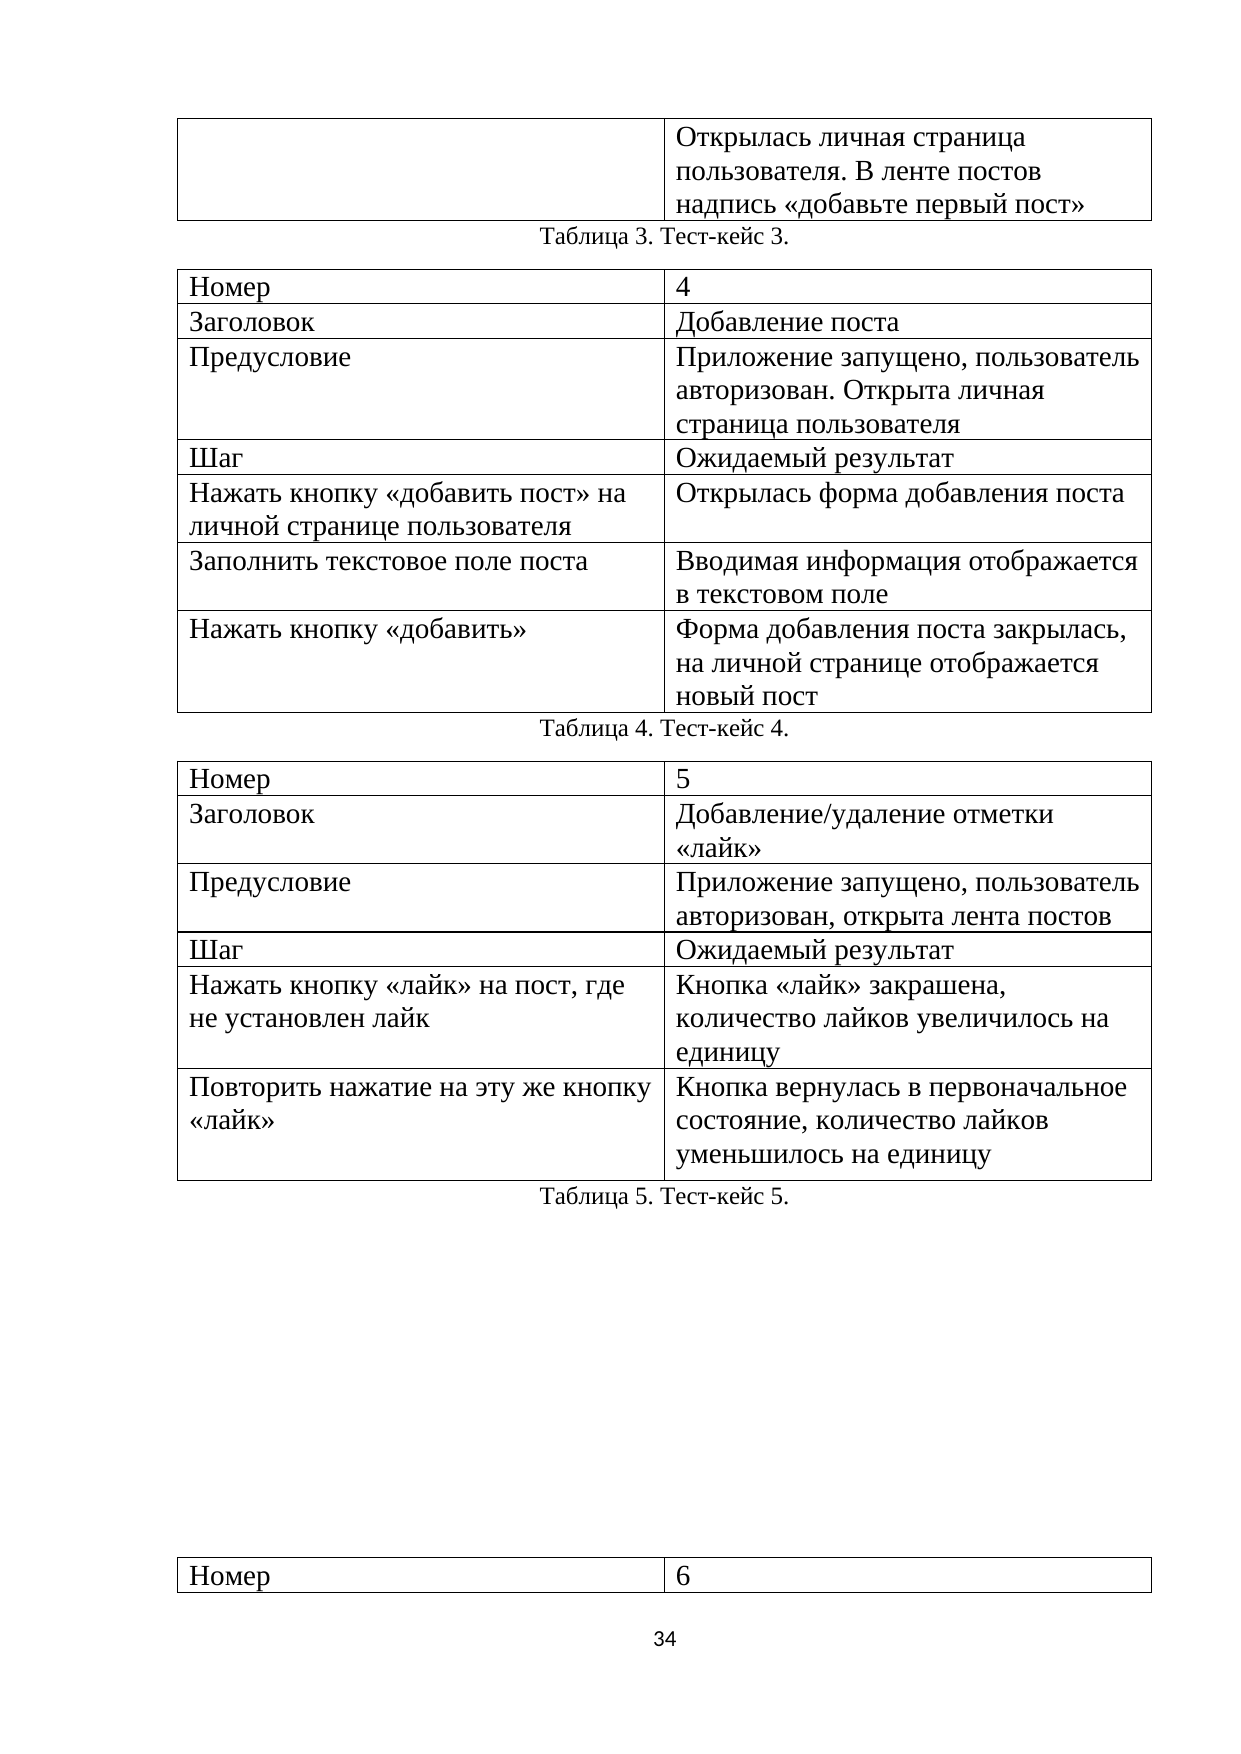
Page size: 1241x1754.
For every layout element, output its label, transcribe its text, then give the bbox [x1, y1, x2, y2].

table_cell Предусловие [178, 864, 664, 931]
table_cell Нажать кнопку «добавить пост» на личной странице пользователя [178, 475, 664, 542]
text Таблица 3. Тест-кейс 3. [177, 221, 1152, 249]
table_cell Форма добавления поста закрылась, на личной странице отображается новый пост [665, 611, 1151, 712]
table_cell Открылась форма добавления поста [665, 475, 1151, 542]
table_cell Ожидаемый результат [665, 933, 1151, 966]
text Таблица 4. Тест-кейс 4. [177, 713, 1152, 742]
table_cell Приложение запущено, пользователь авторизован, открыта лента постов [665, 864, 1151, 931]
table_cell Заголовок [178, 304, 664, 338]
table_header 5 [665, 762, 1151, 795]
table_cell Приложение запущено, пользователь авторизован. Открыта личная страница пользователя [665, 339, 1151, 439]
table_cell Добавление поста [665, 304, 1151, 338]
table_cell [178, 119, 664, 220]
table_cell Вводимая информация отображается в текстовом поле [665, 543, 1151, 610]
table_cell Кнопка «лайк» закрашена, количество лайков увеличилось на единицу [665, 967, 1151, 1068]
table_cell Повторить нажатие на эту же кнопку «лайк» [178, 1069, 664, 1180]
table_cell Предусловие [178, 339, 664, 439]
table_header Номер [178, 762, 664, 795]
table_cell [665, 119, 1151, 220]
table_cell Шаг [178, 440, 664, 474]
table_cell Добавление/удаление отметки «лайк» [665, 796, 1151, 863]
table_cell Кнопка вернулась в первоначальное состояние, количество лайков уменьшилось на единицу [665, 1069, 1151, 1180]
table_cell Нажать кнопку «лайк» на пост, где не установлен лайк [178, 967, 664, 1068]
table_cell Ожидаемый результат [665, 440, 1151, 474]
table_cell Нажать кнопку «добавить» [178, 611, 664, 712]
table_cell Заголовок [178, 796, 664, 863]
table_header 4 [665, 270, 1151, 303]
table_cell Заполнить текстовое поле поста [178, 543, 664, 610]
text Таблица 5. Тест-кейс 5. [177, 1181, 1152, 1210]
table_cell Шаг [178, 933, 664, 966]
table_header Номер [178, 270, 664, 303]
table_header 6 [665, 1558, 1151, 1592]
table_header Номер [178, 1558, 664, 1592]
